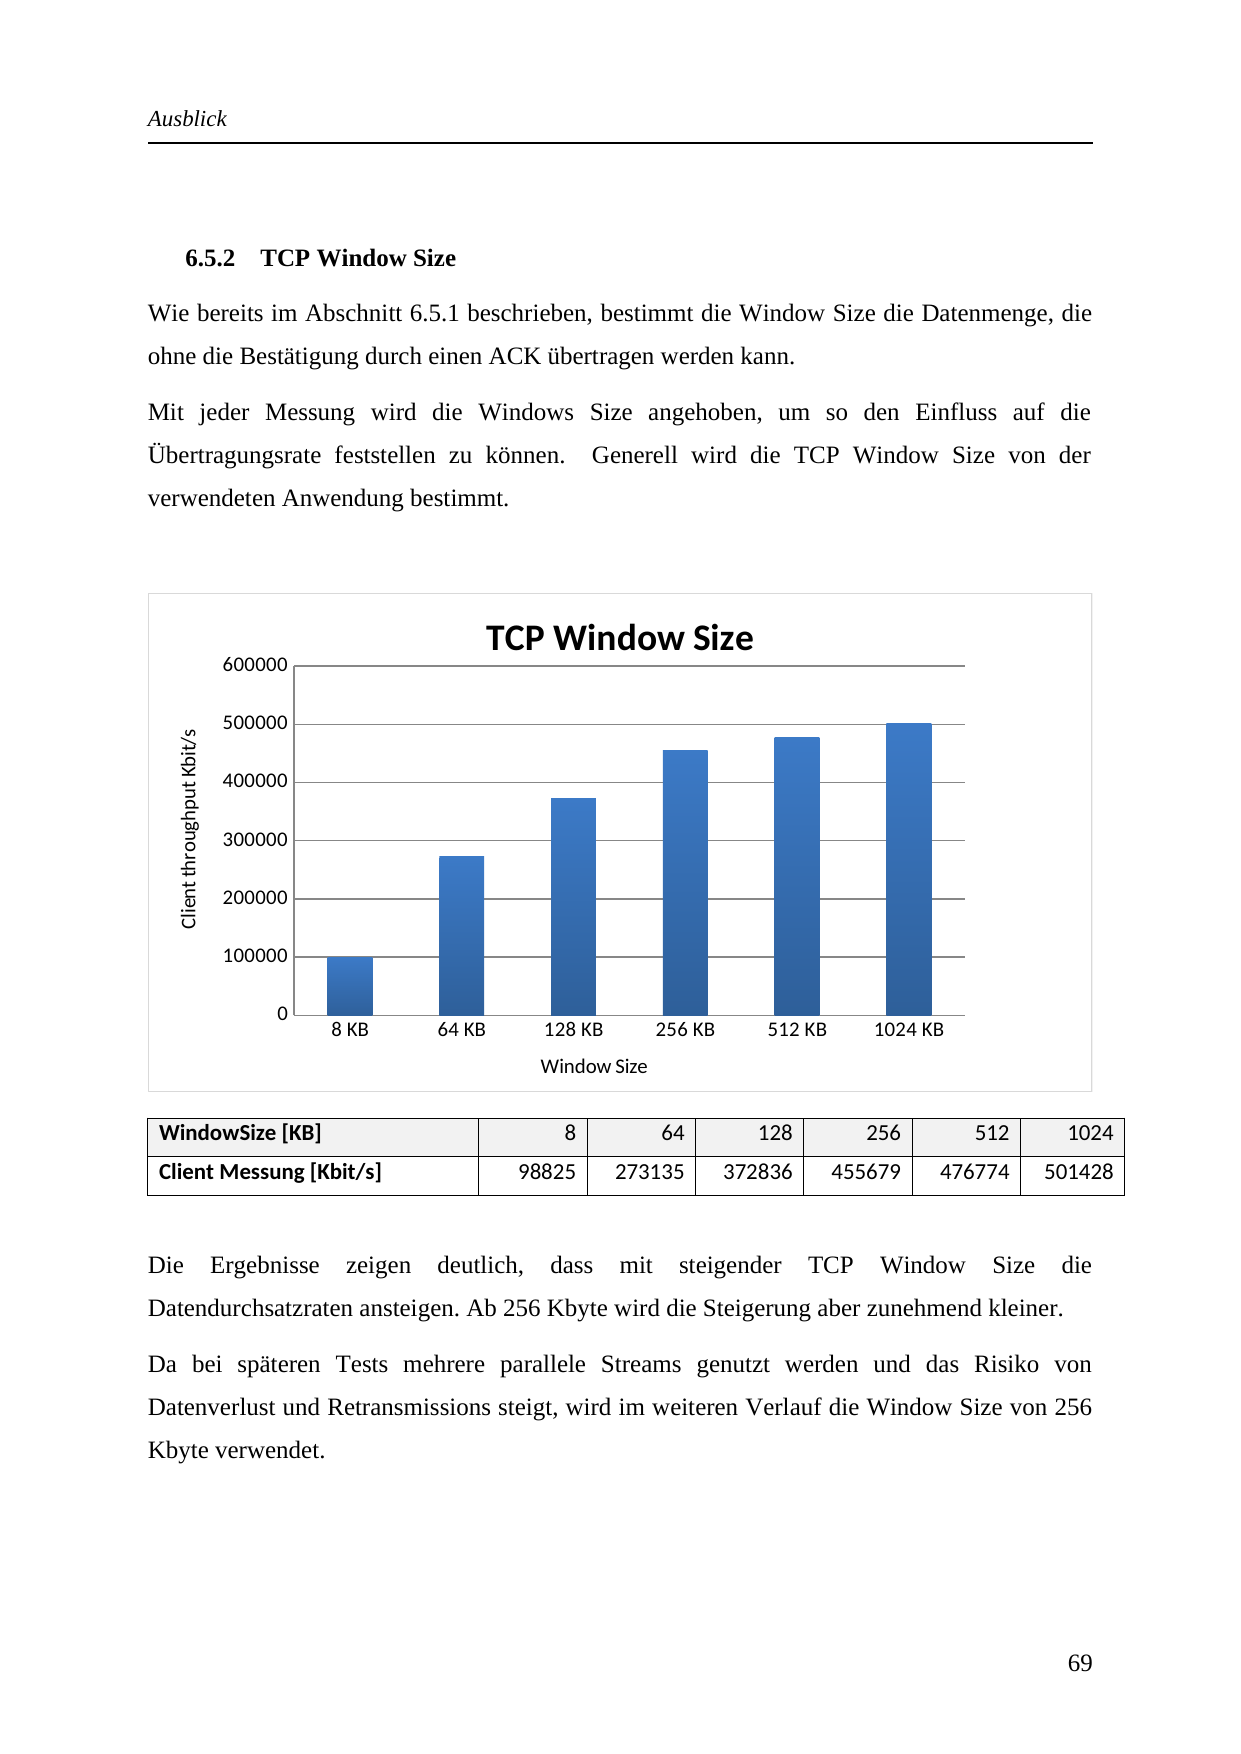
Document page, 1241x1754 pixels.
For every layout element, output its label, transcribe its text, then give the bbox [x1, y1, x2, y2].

table_header 128 [696, 1119, 803, 1156]
table_cell 455679 [804, 1157, 912, 1195]
table_cell 372836 [696, 1157, 803, 1195]
table_header 1024 [1021, 1119, 1124, 1156]
table_cell Client Messung [Kbit/s] [148, 1157, 478, 1195]
table_cell 501428 [1021, 1157, 1124, 1195]
table_cell 98825 [479, 1157, 587, 1195]
text Die Ergebnisse zeigen deutlich, dass mit steigender TCP Window Size die Datendurchsatzraten ansteigen. Ab 256 Kbyte wird die Steigerung aber zunehmend kleiner. [148, 1250, 1093, 1322]
text Wie bereits im Abschnitt 6.5.1 beschrieben, bestimmt die Window Size die Datenmenge, die ohne die Bestätigung durch einen ACK übertragen werden kann. [148, 298, 1093, 370]
table_header 8 [479, 1119, 587, 1156]
subtitle TCP Window Size [185, 243, 1093, 271]
table_cell 476774 [913, 1157, 1020, 1195]
table_header 64 [588, 1119, 695, 1156]
table_cell 273135 [588, 1157, 695, 1195]
text Da bei späteren Tests mehrere parallele Streams genutzt werden und das Risiko von Datenverlust und Retransmissions steigt, wird im weiteren Verlauf die Window Size von 256 Kbyte verwendet. [148, 1349, 1093, 1464]
table_header 256 [804, 1119, 912, 1156]
table_header WindowSize [KB] [148, 1119, 478, 1156]
table_header 512 [913, 1119, 1020, 1156]
text Mit jeder Messung wird die Windows Size angehoben, um so den Einfluss auf die Übertragungsrate feststellen zu können. Generell wird die TCP Window Size von der verwendeten Anwendung bestimmt. [148, 397, 1093, 512]
